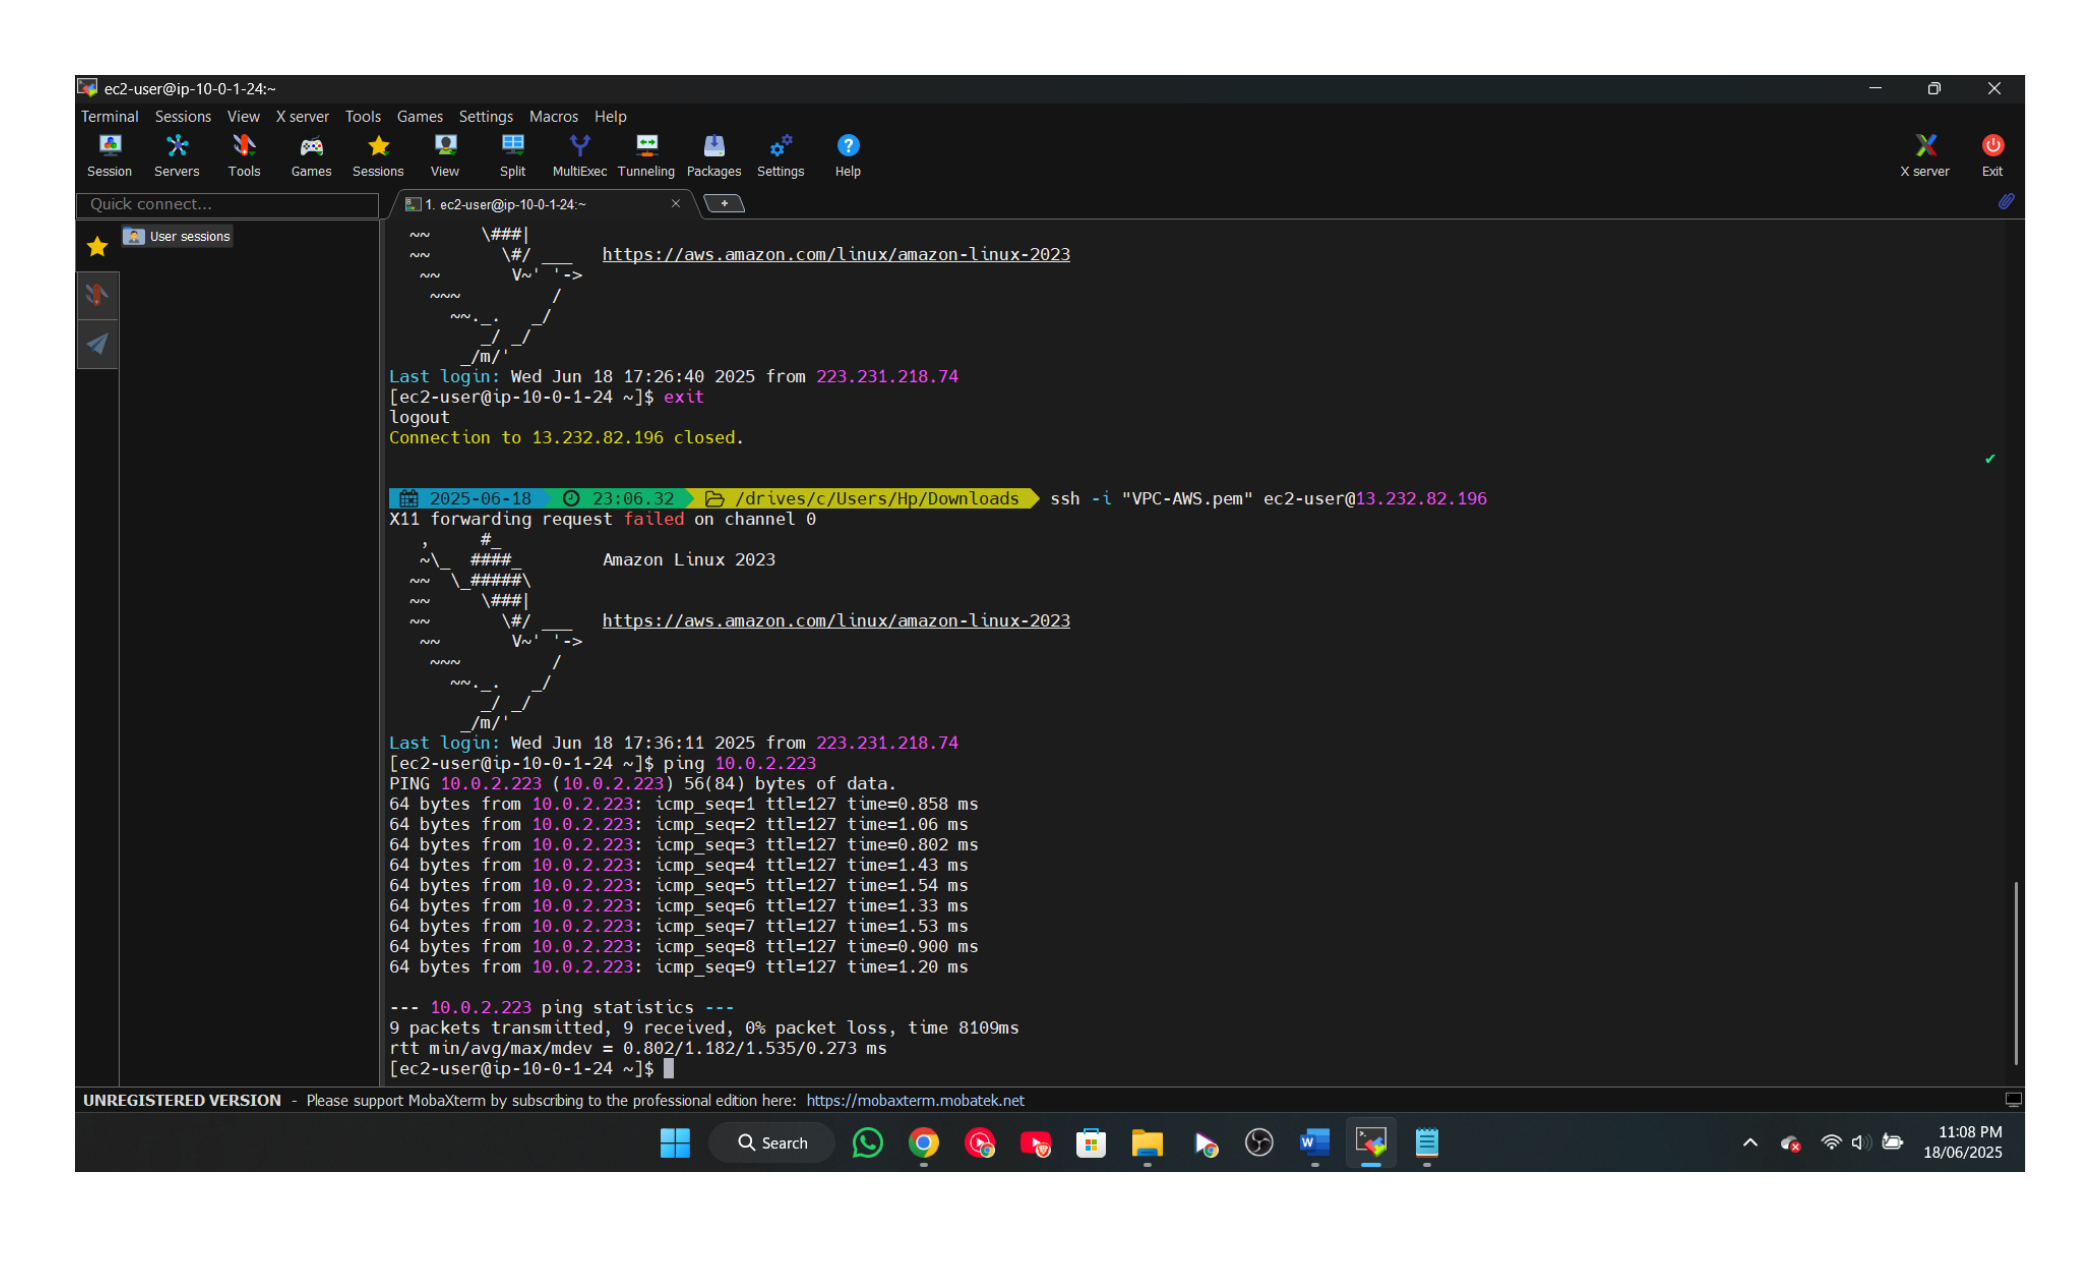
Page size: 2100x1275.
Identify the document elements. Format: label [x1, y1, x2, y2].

picture [75, 75, 2026, 1172]
